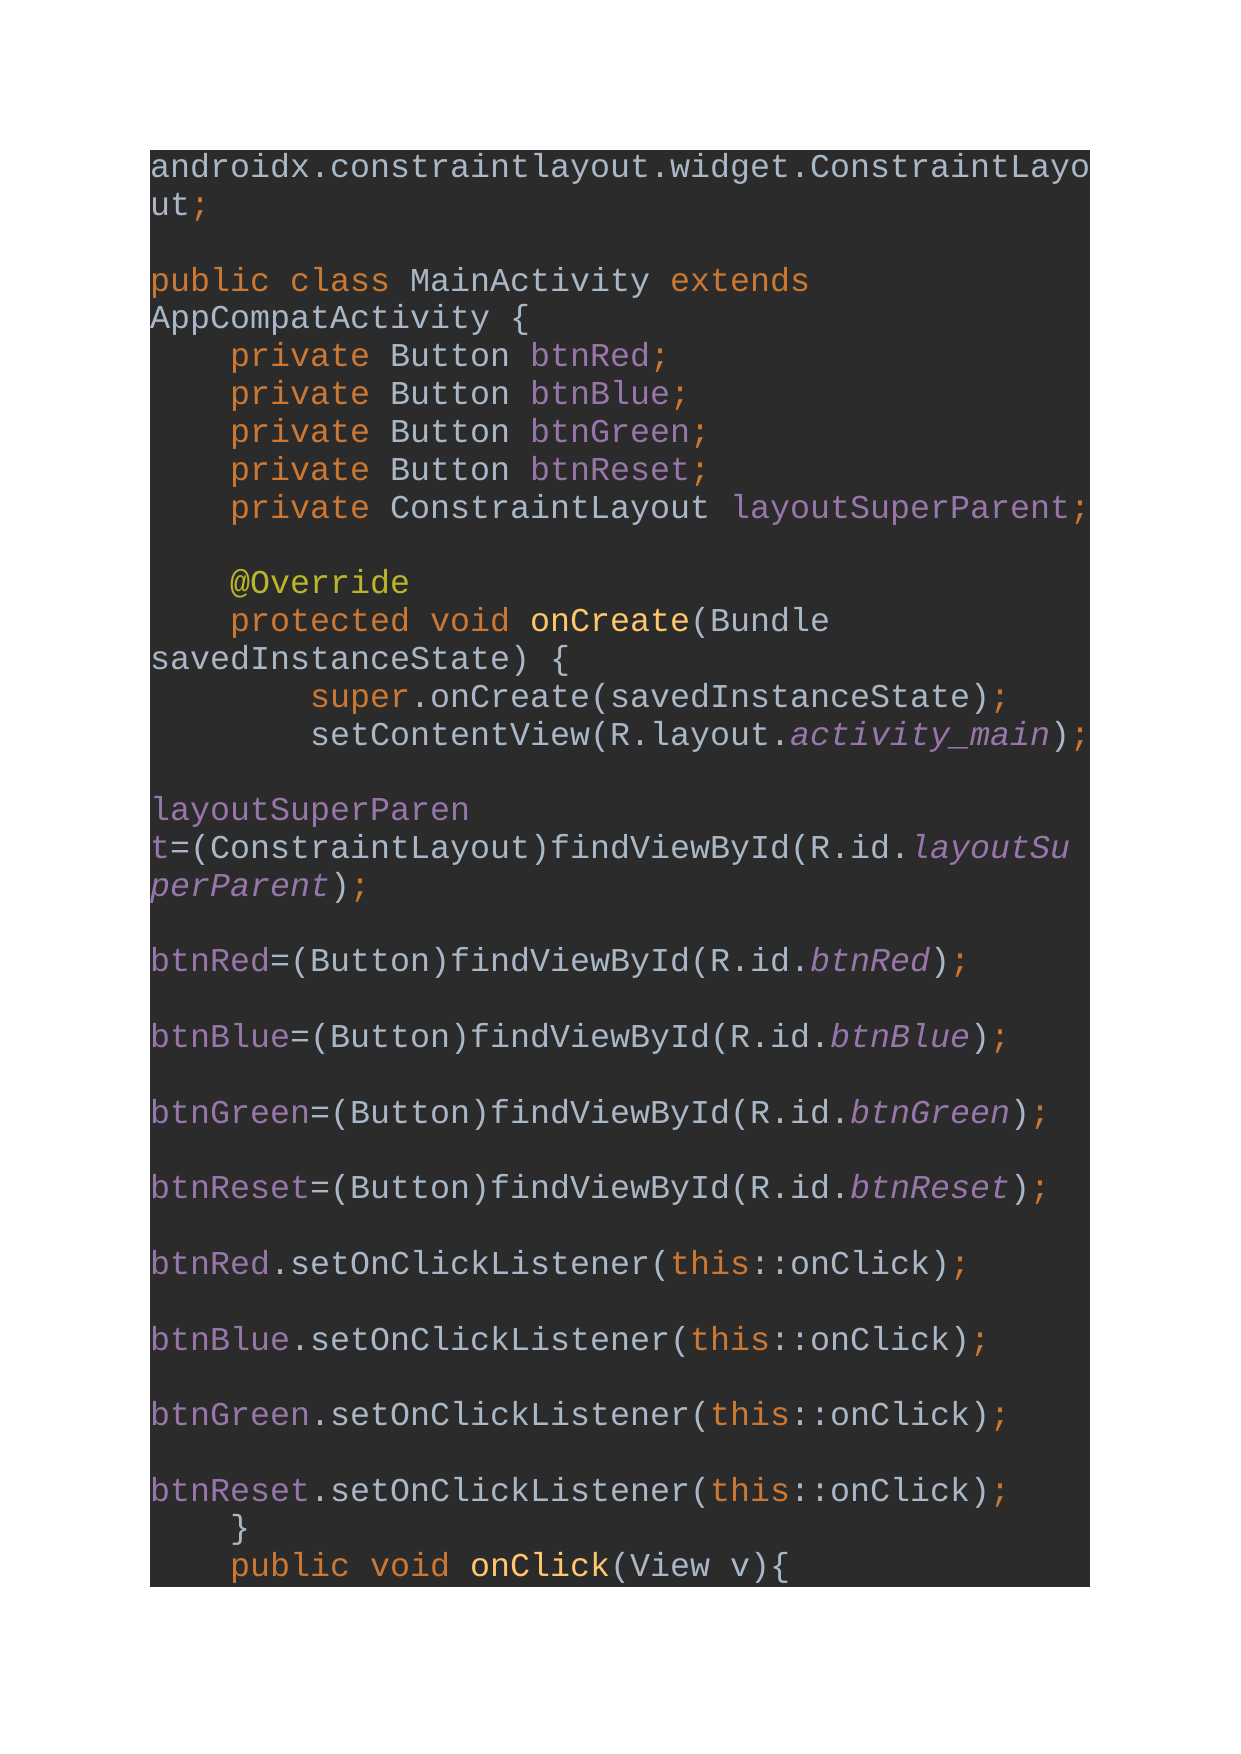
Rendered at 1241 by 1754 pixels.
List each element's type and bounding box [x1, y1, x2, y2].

text [150, 150, 1090, 1587]
